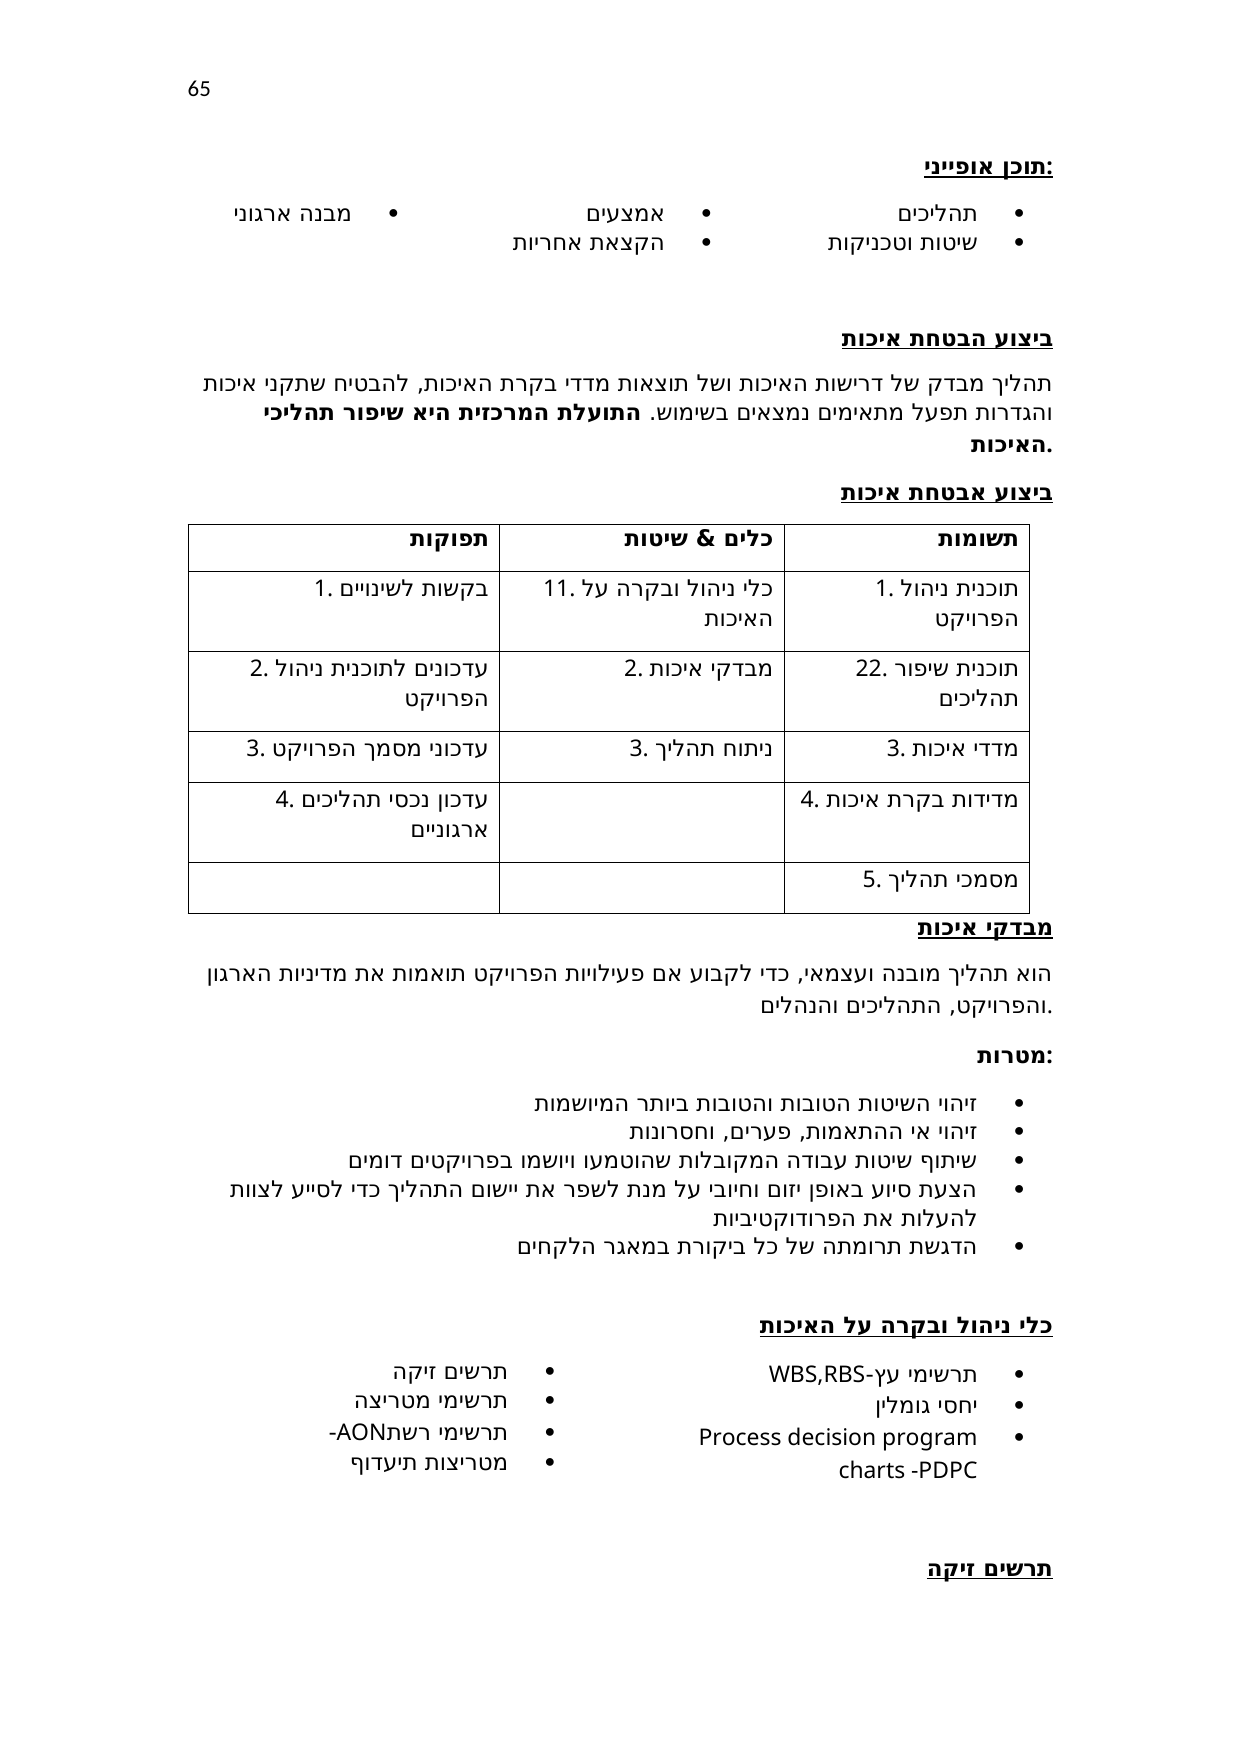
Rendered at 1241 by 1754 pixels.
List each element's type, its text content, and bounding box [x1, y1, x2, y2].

text מטרות: [187, 1039, 1053, 1071]
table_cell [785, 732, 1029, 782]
list מבנה ארגוני [187, 200, 389, 227]
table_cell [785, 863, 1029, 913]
text הוא תהליך מובנה ועצמאי, כדי לקבוע אם פעילויות הפרויקט תואמות את מדיניות הארגון והפרויקט, התהליכים והנהלים. [187, 960, 1053, 1020]
text תרשים זיקה [187, 1555, 1053, 1581]
list Process decision program charts -PDPC [657, 1421, 1015, 1486]
text ביצוע אבטחת איכות [187, 479, 1053, 505]
list שיתוף שיטות עבודה המקובלות שהוטמעו ויושמו בפרויקטים דומים [187, 1147, 1015, 1174]
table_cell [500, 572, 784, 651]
list יחסי גומלין [657, 1392, 1015, 1418]
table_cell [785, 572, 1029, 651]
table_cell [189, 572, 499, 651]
list זיהוי אי ההתאמות, פערים, וחסרונות [187, 1118, 1015, 1145]
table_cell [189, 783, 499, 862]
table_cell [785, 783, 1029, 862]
text מבדקי איכות [187, 914, 1053, 941]
list תרשימי רשתAON- [187, 1416, 546, 1447]
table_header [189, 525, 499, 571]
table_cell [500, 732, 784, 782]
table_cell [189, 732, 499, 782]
list הקצאת אחריות [501, 229, 702, 256]
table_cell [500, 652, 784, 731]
list תרשימי עץ-WBS,RBS [657, 1358, 1015, 1389]
list הדגשת תרומתה של כל ביקורת במאגר הלקחים [187, 1233, 1015, 1260]
list תרשים זיקה [187, 1358, 546, 1385]
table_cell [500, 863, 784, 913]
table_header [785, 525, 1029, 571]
list הצעת סיוע באופן יזום וחיובי על מנת לשפר את יישום התהליך כדי לסייע לצוות להעלות את הפרודוקטיביות [187, 1176, 1015, 1231]
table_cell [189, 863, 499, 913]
list אמצעים [501, 200, 702, 227]
list זיהוי השיטות הטובות והטובות ביותר המיושמות [187, 1090, 1015, 1116]
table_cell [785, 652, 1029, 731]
text כלי ניהול ובקרה על האיכות [187, 1313, 1053, 1339]
list מטריצות תיעדוף [187, 1449, 546, 1476]
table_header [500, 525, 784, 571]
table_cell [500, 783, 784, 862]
list שיטות וטכניקות [813, 229, 1015, 256]
list תרשימי מטריצה [187, 1387, 546, 1413]
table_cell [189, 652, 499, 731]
list תהליכים [813, 200, 1015, 227]
text תוכן אופייני: [187, 150, 1053, 181]
text תהליך מבדק של דרישות האיכות ושל תוצאות מדדי בקרת האיכות, להבטיח שתקני איכות והגדרות תפעל מתאימים נמצאים בשימוש. התועלת המרכזית היא שיפור תהליכי האיכות. [187, 370, 1053, 459]
text ביצוע הבטחת איכות [187, 325, 1053, 352]
